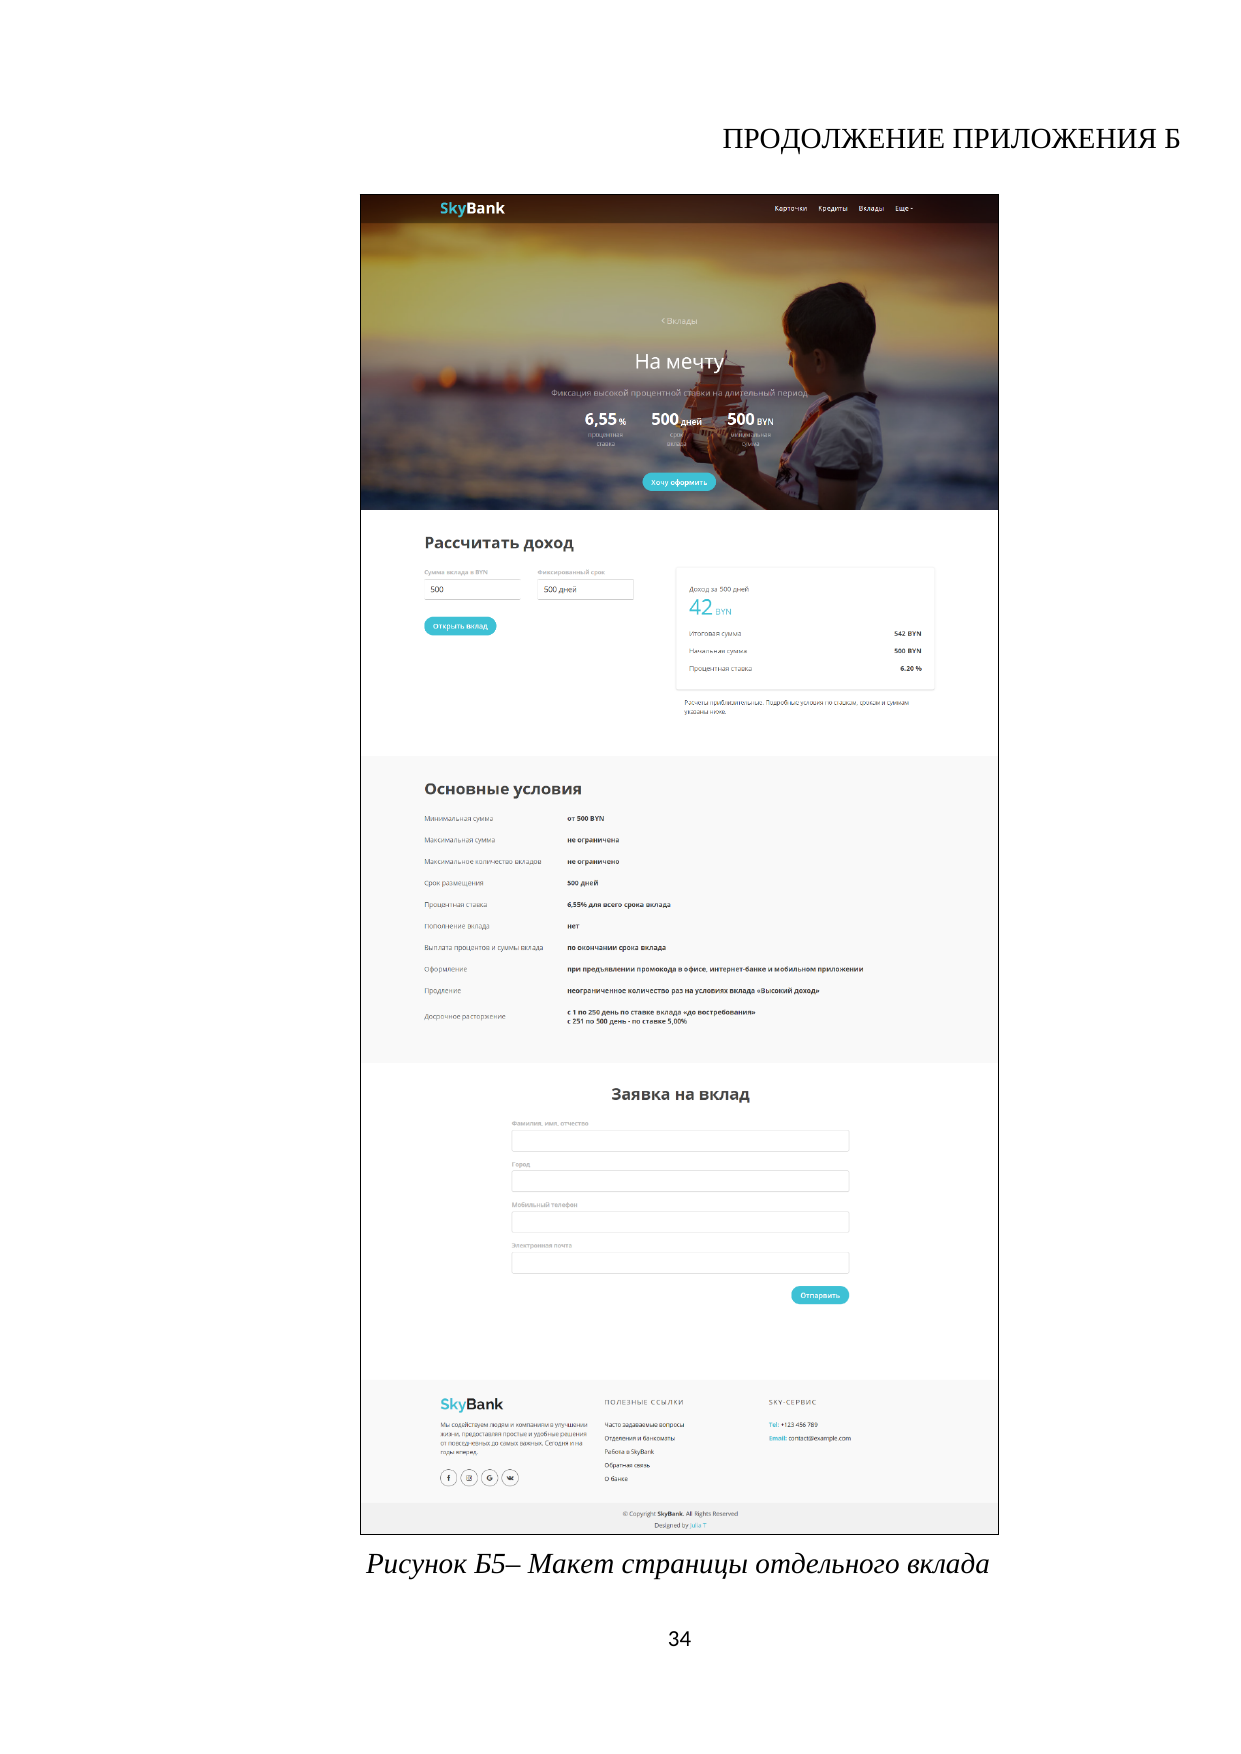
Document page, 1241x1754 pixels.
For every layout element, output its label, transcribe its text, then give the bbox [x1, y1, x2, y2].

text ПРОДОЛЖЕНИЕ ПРИЛОЖЕНИЯ Б [177, 118, 1181, 156]
picture [361, 195, 998, 1534]
text Рисунок Б5– Макет страницы отдельного вклада [177, 1543, 1181, 1581]
